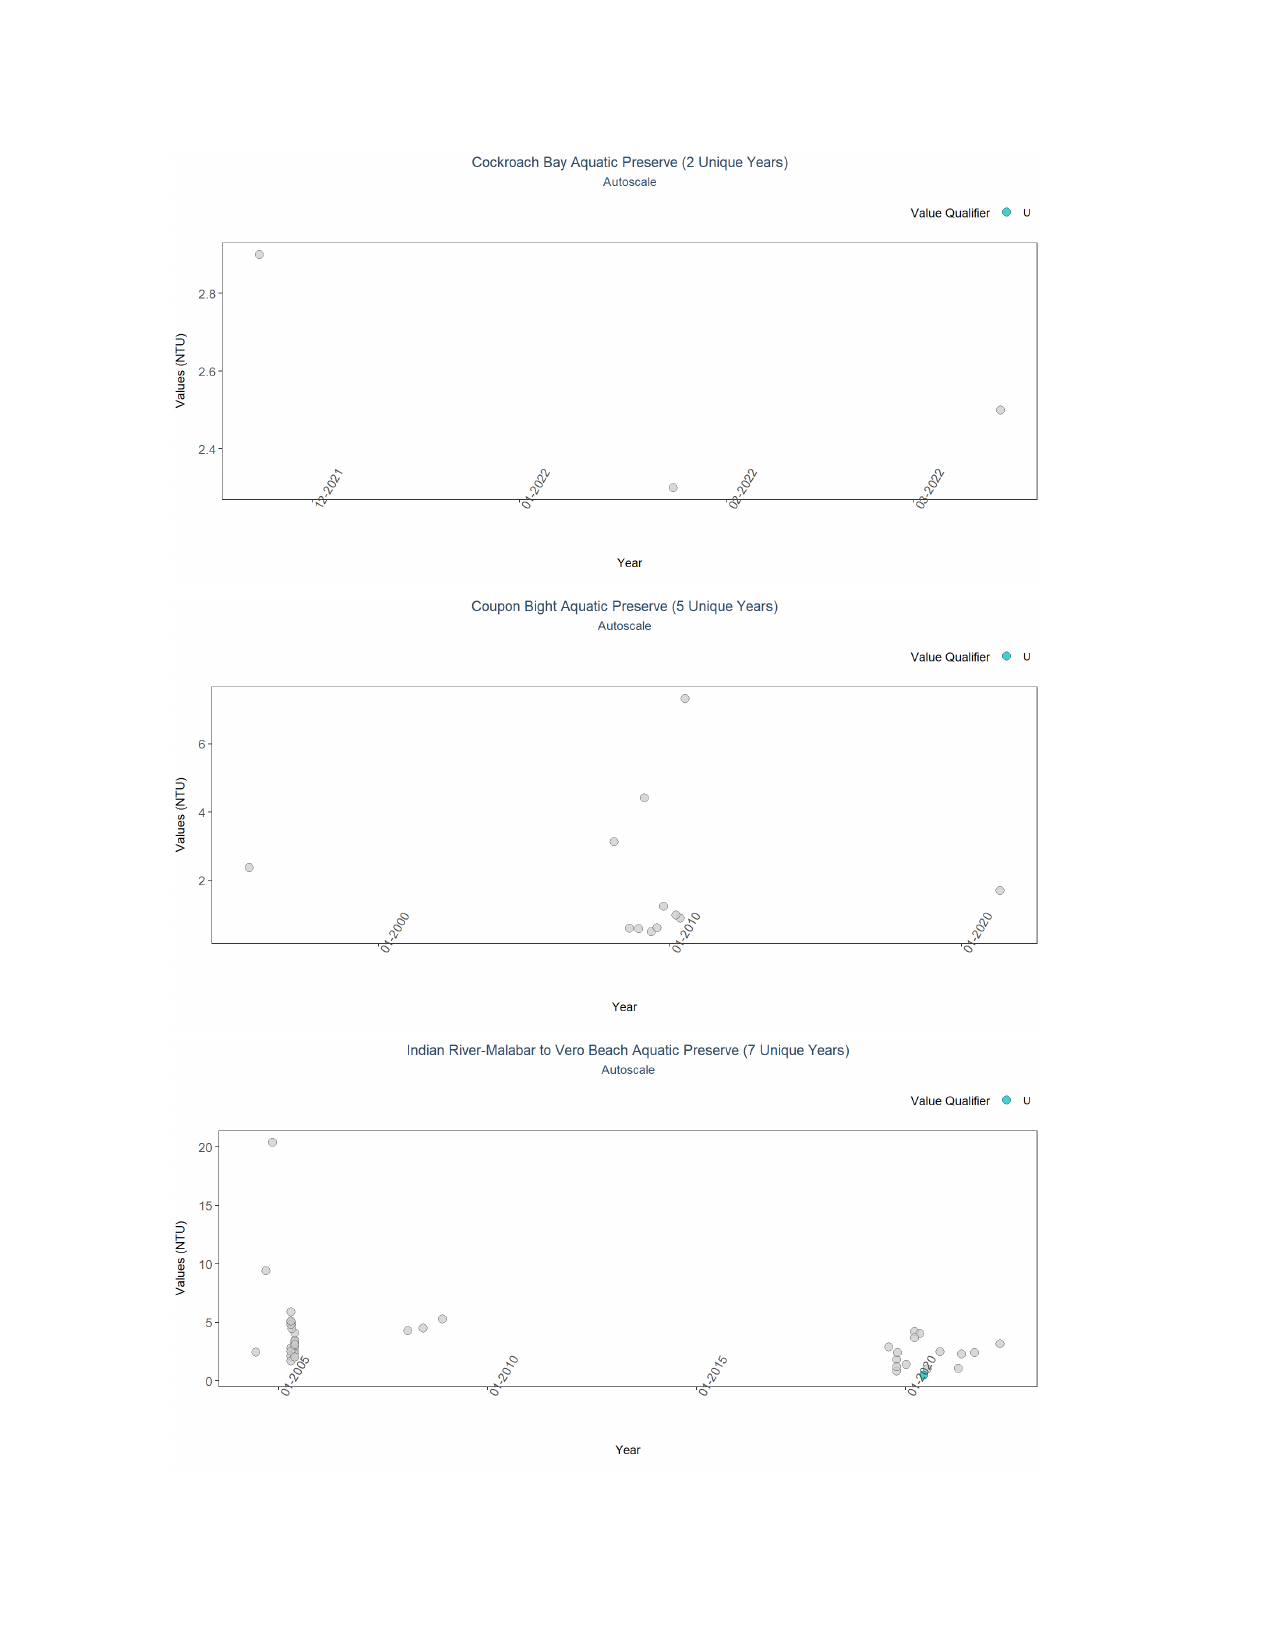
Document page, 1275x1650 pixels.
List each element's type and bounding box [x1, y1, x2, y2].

picture [168, 593, 1044, 1032]
picture [168, 150, 1044, 588]
picture [168, 1037, 1044, 1475]
